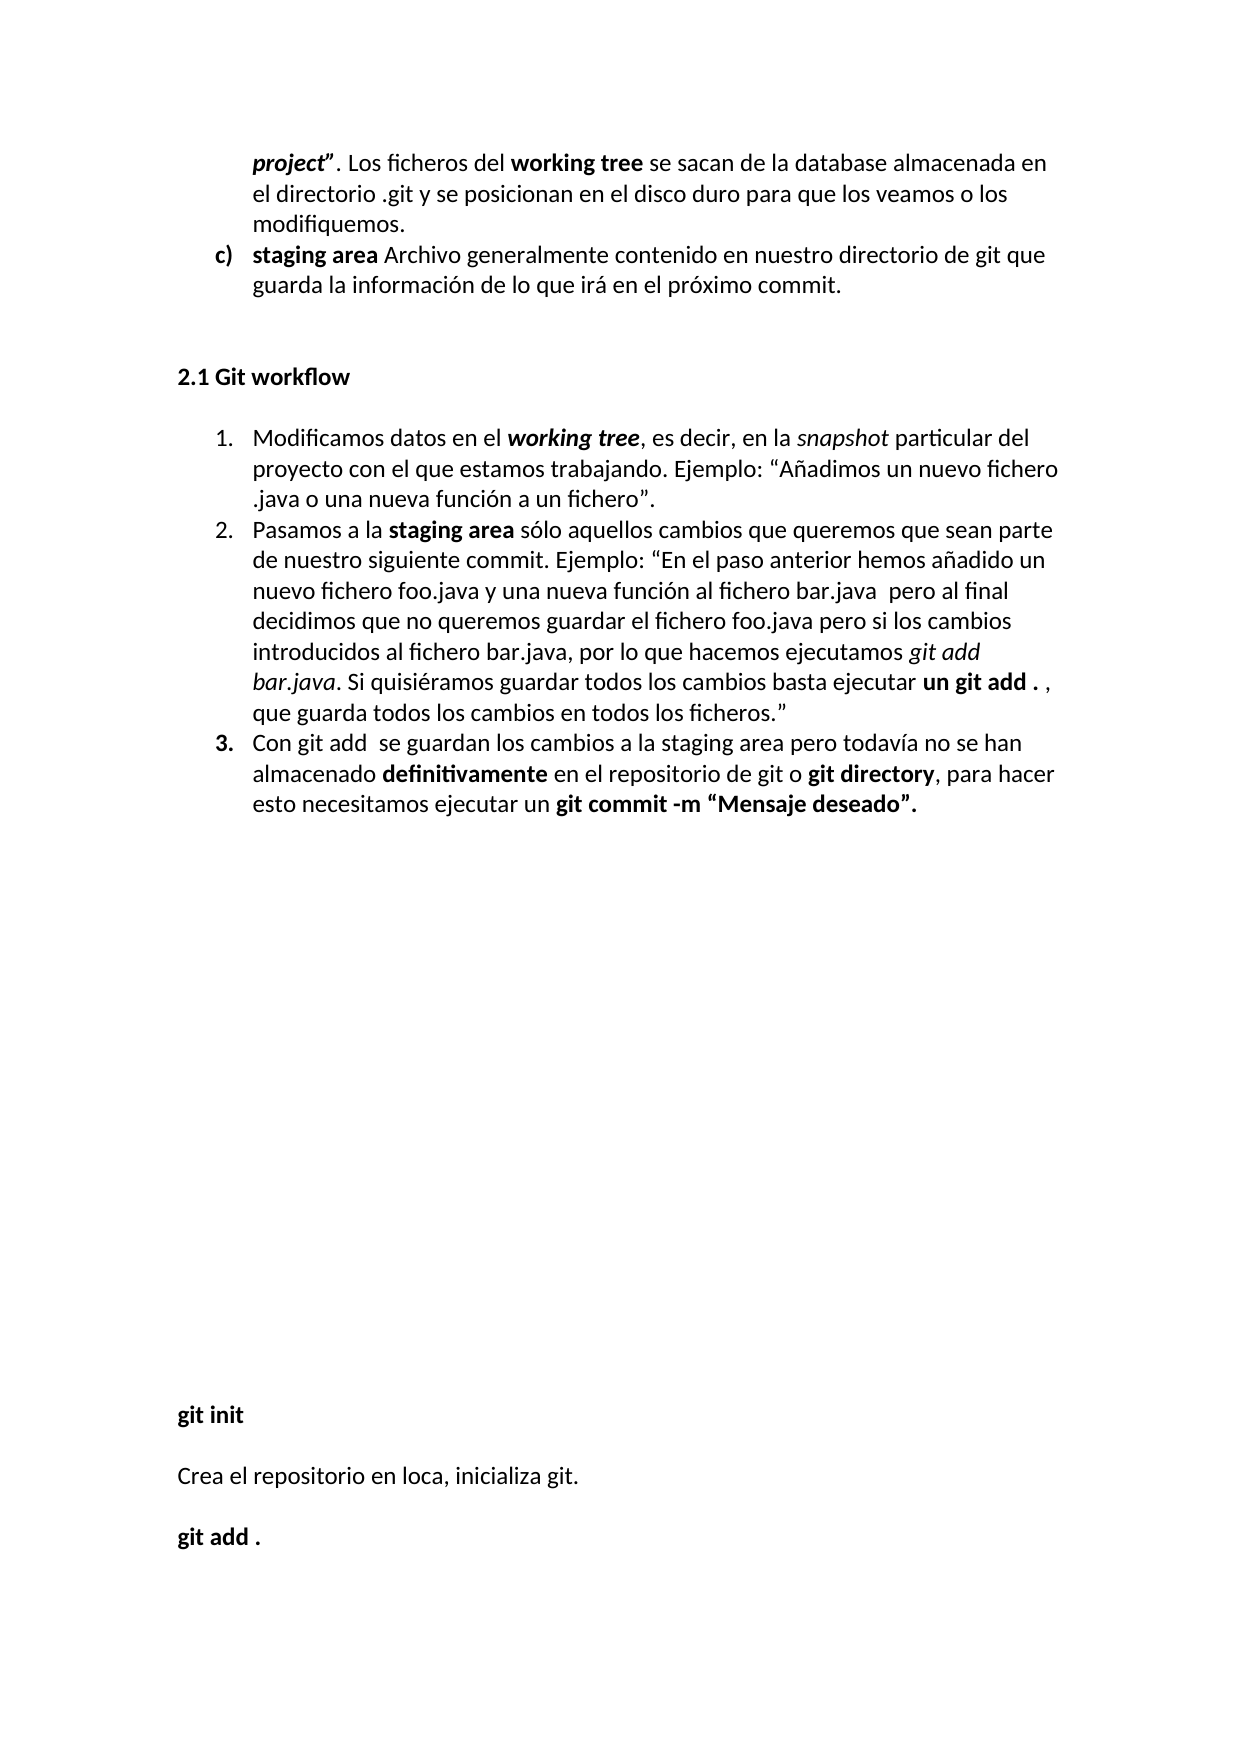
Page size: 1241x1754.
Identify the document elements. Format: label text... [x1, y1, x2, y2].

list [215, 148, 1063, 239]
list staging area Archivo generalmente contenido en nuestro directorio de git que guarda la información de lo que irá en el próximo commit. [215, 239, 1063, 300]
text Crea el repositorio en loca, inicializa git. [177, 1460, 1063, 1491]
text git add . [177, 1521, 1063, 1552]
list Modificamos datos en el working tree, es decir, en la snapshot particular del proyecto con el que estamos trabajando. Ejemplo: “Añadimos un nuevo fichero .java o una nueva función a un fichero”. [215, 422, 1063, 514]
text 2.1 Git workflow [177, 361, 1063, 392]
list Pasamos a la staging area sólo aquellos cambios que queremos que sean parte de nuestro siguiente commit. Ejemplo: “En el paso anterior hemos añadido un nuevo fichero foo.java y una nueva función al fichero bar.java pero al final decidimos que no queremos guardar el fichero foo.java pero si los cambios introducidos al fichero bar.java, por lo que hacemos ejecutamos git add bar.java. Si quisiéramos guardar todos los cambios basta ejecutar un git add . , que guarda todos los cambios en todos los ficheros.” [215, 514, 1063, 727]
list Con git add se guardan los cambios a la staging area pero todavía no se han almacenado definitivamente en el repositorio de git o git directory, para hacer esto necesitamos ejecutar un git commit -m “Mensaje deseado”. [215, 727, 1063, 819]
text git init [177, 1399, 1063, 1429]
